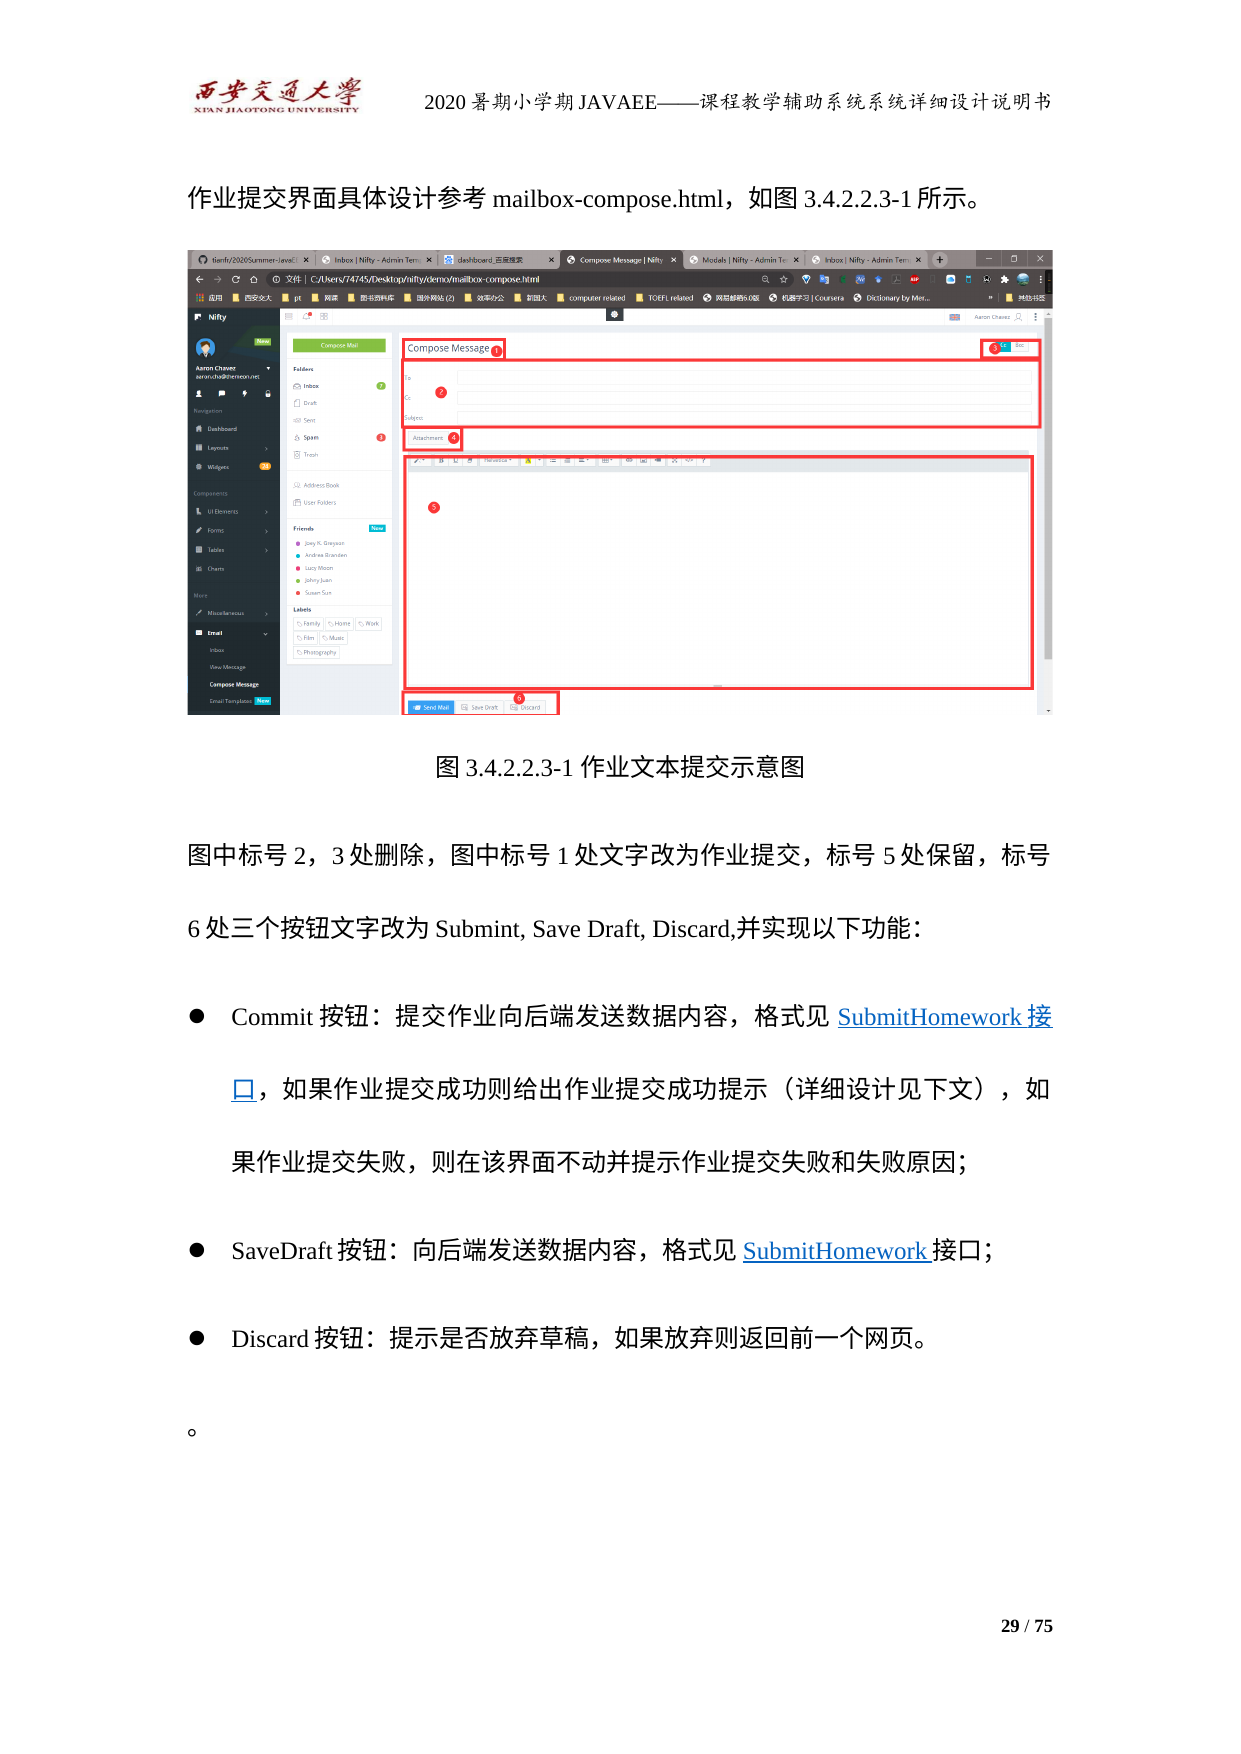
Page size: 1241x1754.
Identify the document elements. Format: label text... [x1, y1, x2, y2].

list Commit按钮：提交作业向后端发送数据内容，格式见SubmitHomework接口，如果作业提交成功则给出作业提交成功提示（详细设计见下文），如果作业提交失败，则在该界面不动并提示作业提交失败和失败原因； [187, 980, 1053, 1195]
picture [189, 77, 364, 114]
picture [187, 250, 1053, 715]
text 。 [187, 1390, 1053, 1458]
text 图3.4.2.2.3-1 作业文本提交示意图 [187, 715, 1053, 799]
list SaveDraft按钮：向后端发送数据内容，格式见SubmitHomework接口； [187, 1215, 1053, 1283]
text 图中标号2，3处删除，图中标号1处文字改为作业提交，标号5处保留，标号6处三个按钮文字改为Submint, Save Draft, Discard,并实现以下功能： [187, 819, 1053, 961]
list Discard按钮：提示是否放弃草稿，如果放弃则返回前一个网页。 [187, 1302, 1053, 1370]
text 作业提交界面具体设计参考mailbox-compose.html，如图3.4.2.2.3-1所示。 [187, 163, 1053, 231]
